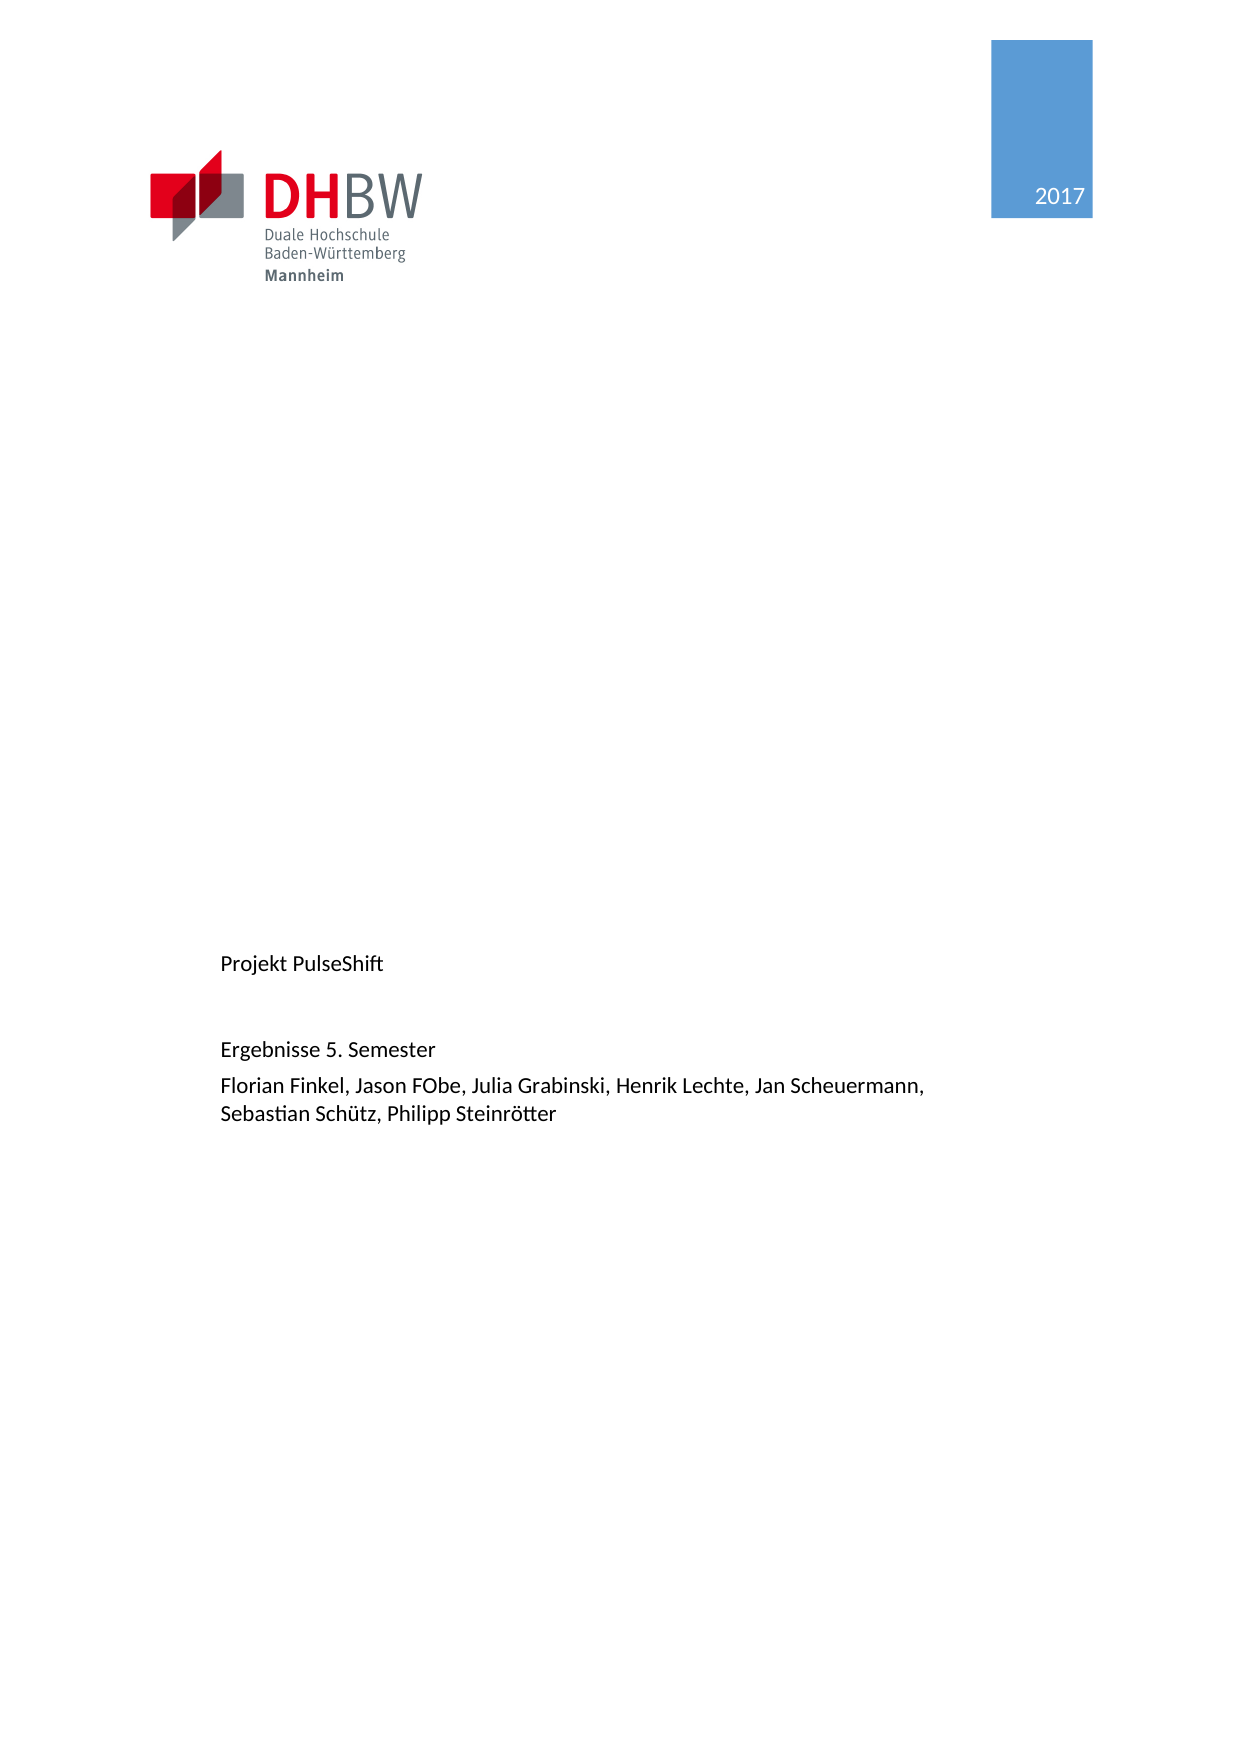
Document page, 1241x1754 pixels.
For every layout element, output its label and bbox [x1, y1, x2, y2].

picture [147, 147, 427, 284]
